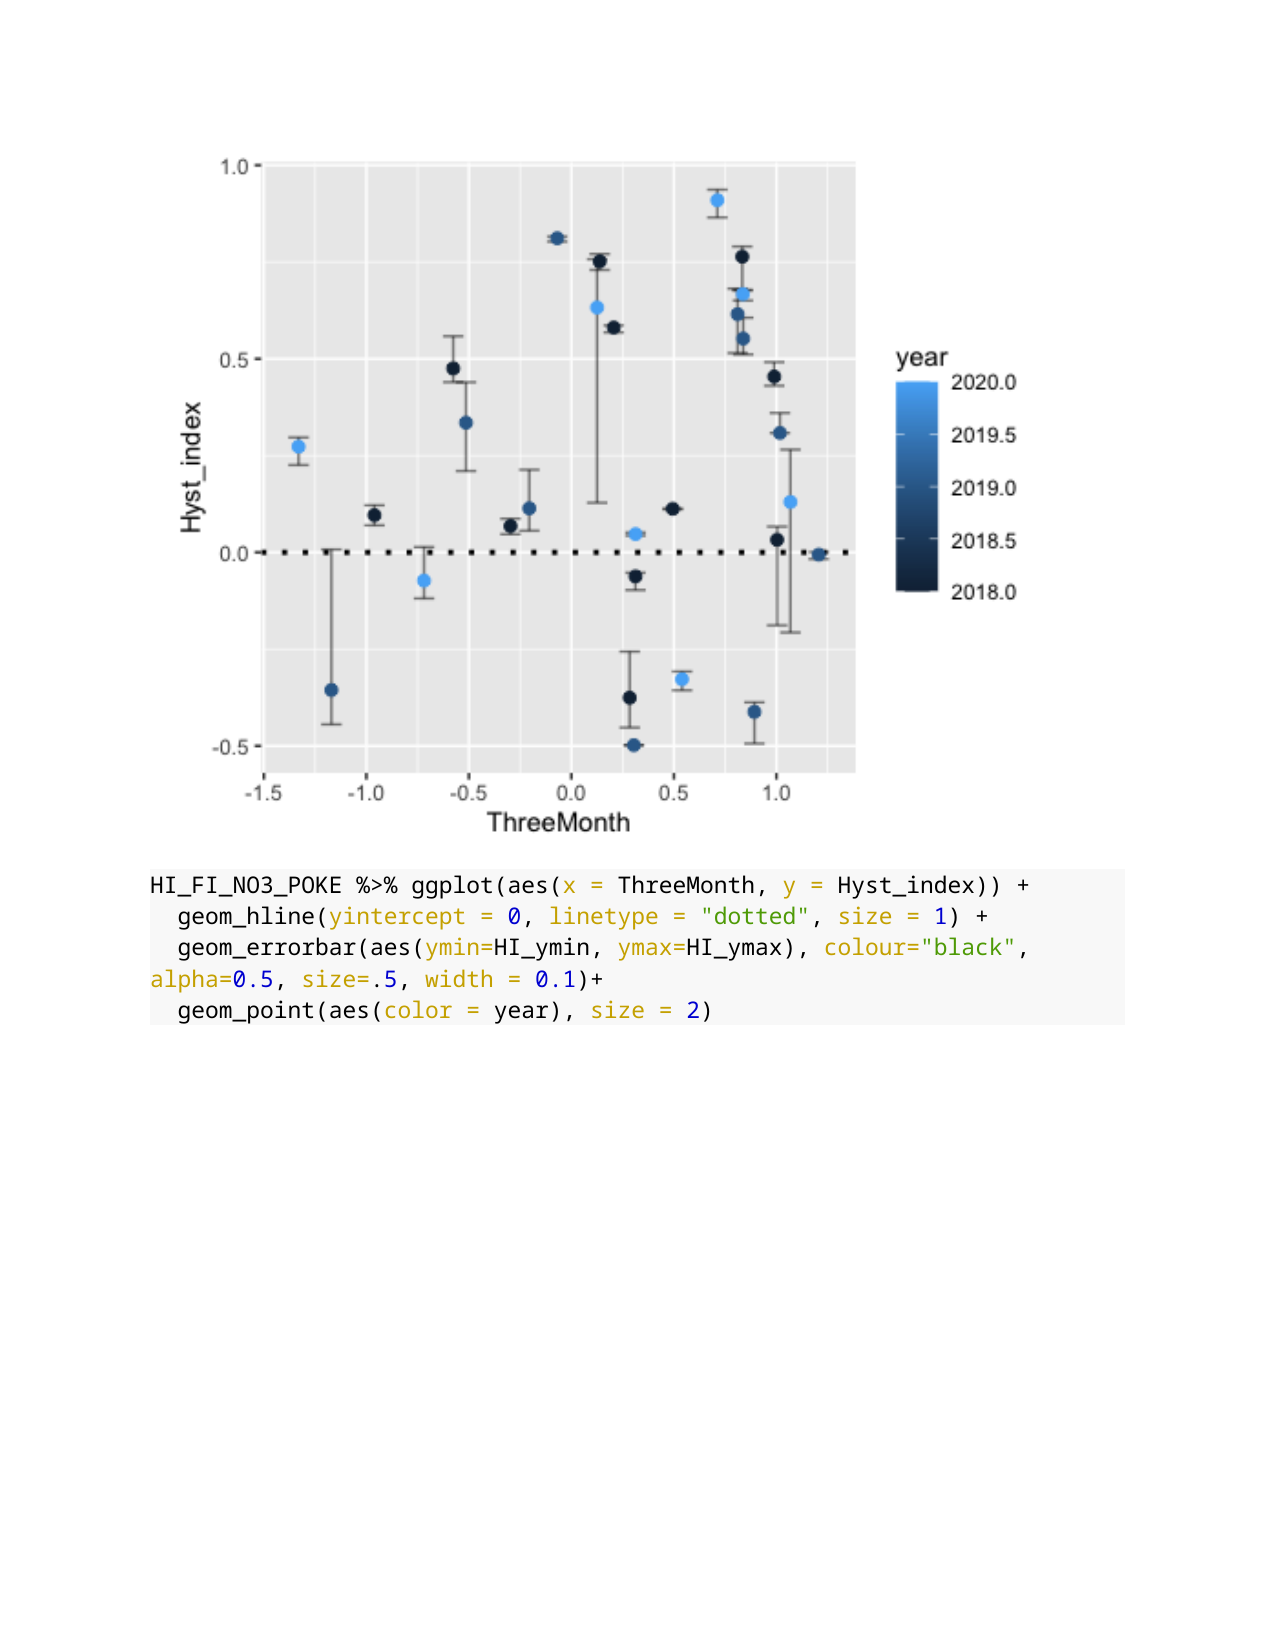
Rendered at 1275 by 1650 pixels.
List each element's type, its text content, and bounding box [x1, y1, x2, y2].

picture [168, 150, 1044, 850]
text HI_FI_NO3_POKE %>% ggplot(aes(x = ThreeMonth, y = Hyst_index)) + geom_hline(yintercept = 0, linetype = "dotted", size = 1) + geom_errorbar(aes(ymin=HI_ymin, ymax=HI_ymax), colour="black", alpha=0.5, size=.5, width = 0.1)+ geom_point(aes(color = year), size = 2) [150, 869, 1125, 1025]
